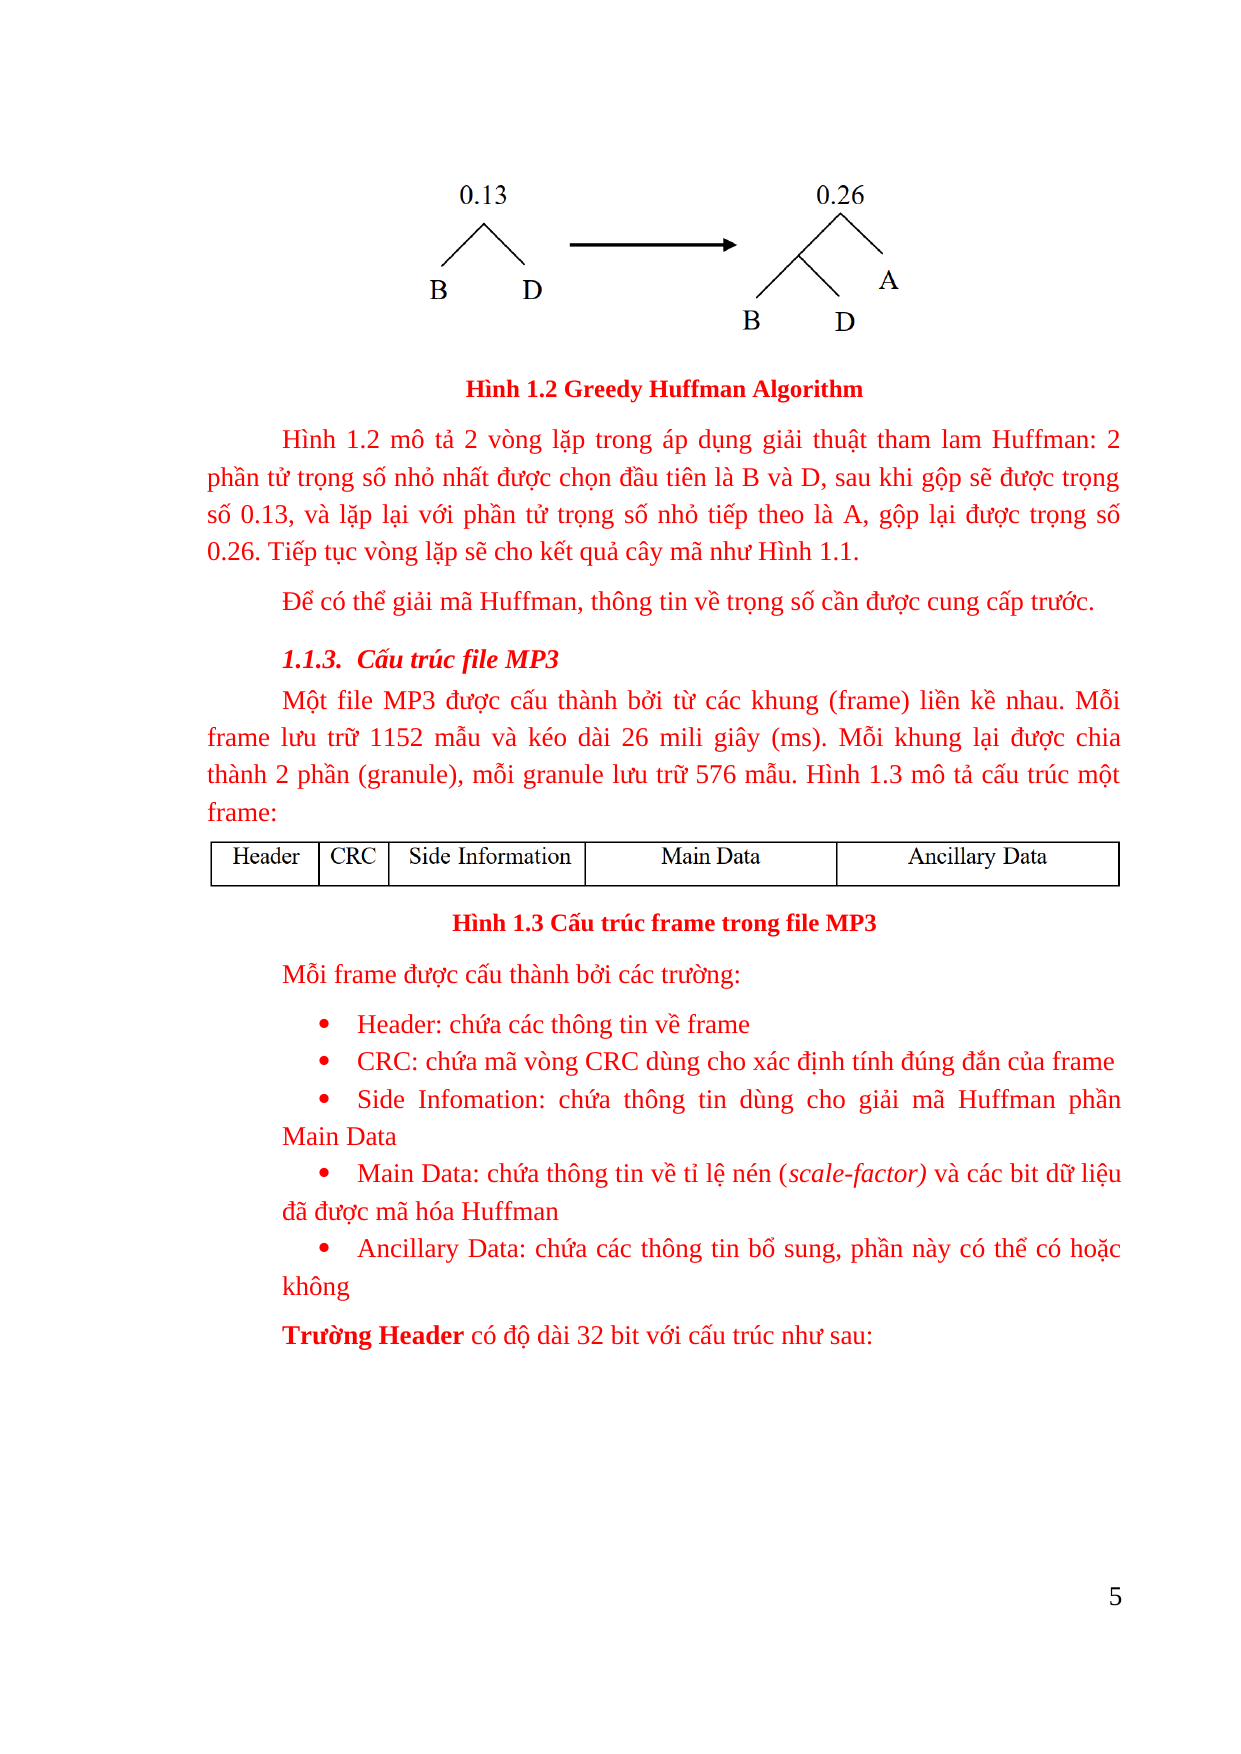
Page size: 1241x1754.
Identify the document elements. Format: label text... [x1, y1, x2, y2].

list Side Infomation: chứa thông tin dùng cho giải mã Huffman phần Main Data [282, 1083, 1122, 1151]
list Ancillary Data: chứa các thông tin bổ sung, phần này có thể có hoặc không [282, 1232, 1122, 1301]
subtitle Cấu trúc file MP3 [282, 643, 1122, 674]
text Một file MP3 được cấu thành bởi từ các khung (frame) liền kề nhau. Mỗi frame lưu trữ 1152 mẫu và kéo dài 26 mili giây (ms). Mỗi khung lại được chia thành 2 phần (granule), mỗi granule lưu trữ 576 mẫu. Hình 1.3 mô tả cấu trúc một frame: [207, 684, 1122, 827]
list Header: chứa các thông tin về frame [282, 1008, 1122, 1039]
text Trường Header có độ dài 32 bit với cấu trúc như sau: [207, 1319, 1122, 1351]
text Mỗi frame được cấu thành bởi các trường: [207, 958, 1122, 989]
picture [414, 150, 915, 356]
text Để có thể giải mã Huffman, thông tin về trọng số cần được cung cấp trước. [207, 585, 1122, 616]
picture [206, 836, 1123, 890]
list CRC: chứa mã vòng CRC dùng cho xác định tính đúng đắn của frame [282, 1045, 1122, 1077]
text Hình 1.3 Cấu trúc frame trong file MP3 [207, 908, 1122, 937]
text Hình 1.2 Greedy Huffman Algorithm [207, 374, 1122, 403]
text Hình 1.2 mô tả 2 vòng lặp trong áp dụng giải thuật tham lam Huffman: 2 phần tử trọng số nhỏ nhất được chọn đầu tiên là B và D, sau khi gộp sẽ được trọng số 0.13, và lặp lại với phần tử trọng số nhỏ tiếp theo là A, gộp lại được trọng số 0.26. Tiếp tục vòng lặp sẽ cho kết quả cây mã như Hình 1.1. [207, 423, 1122, 567]
list Main Data: chứa thông tin về tỉ lệ nén (scale-factor) và các bit dữ liệu đã được mã hóa Huffman [282, 1157, 1122, 1226]
